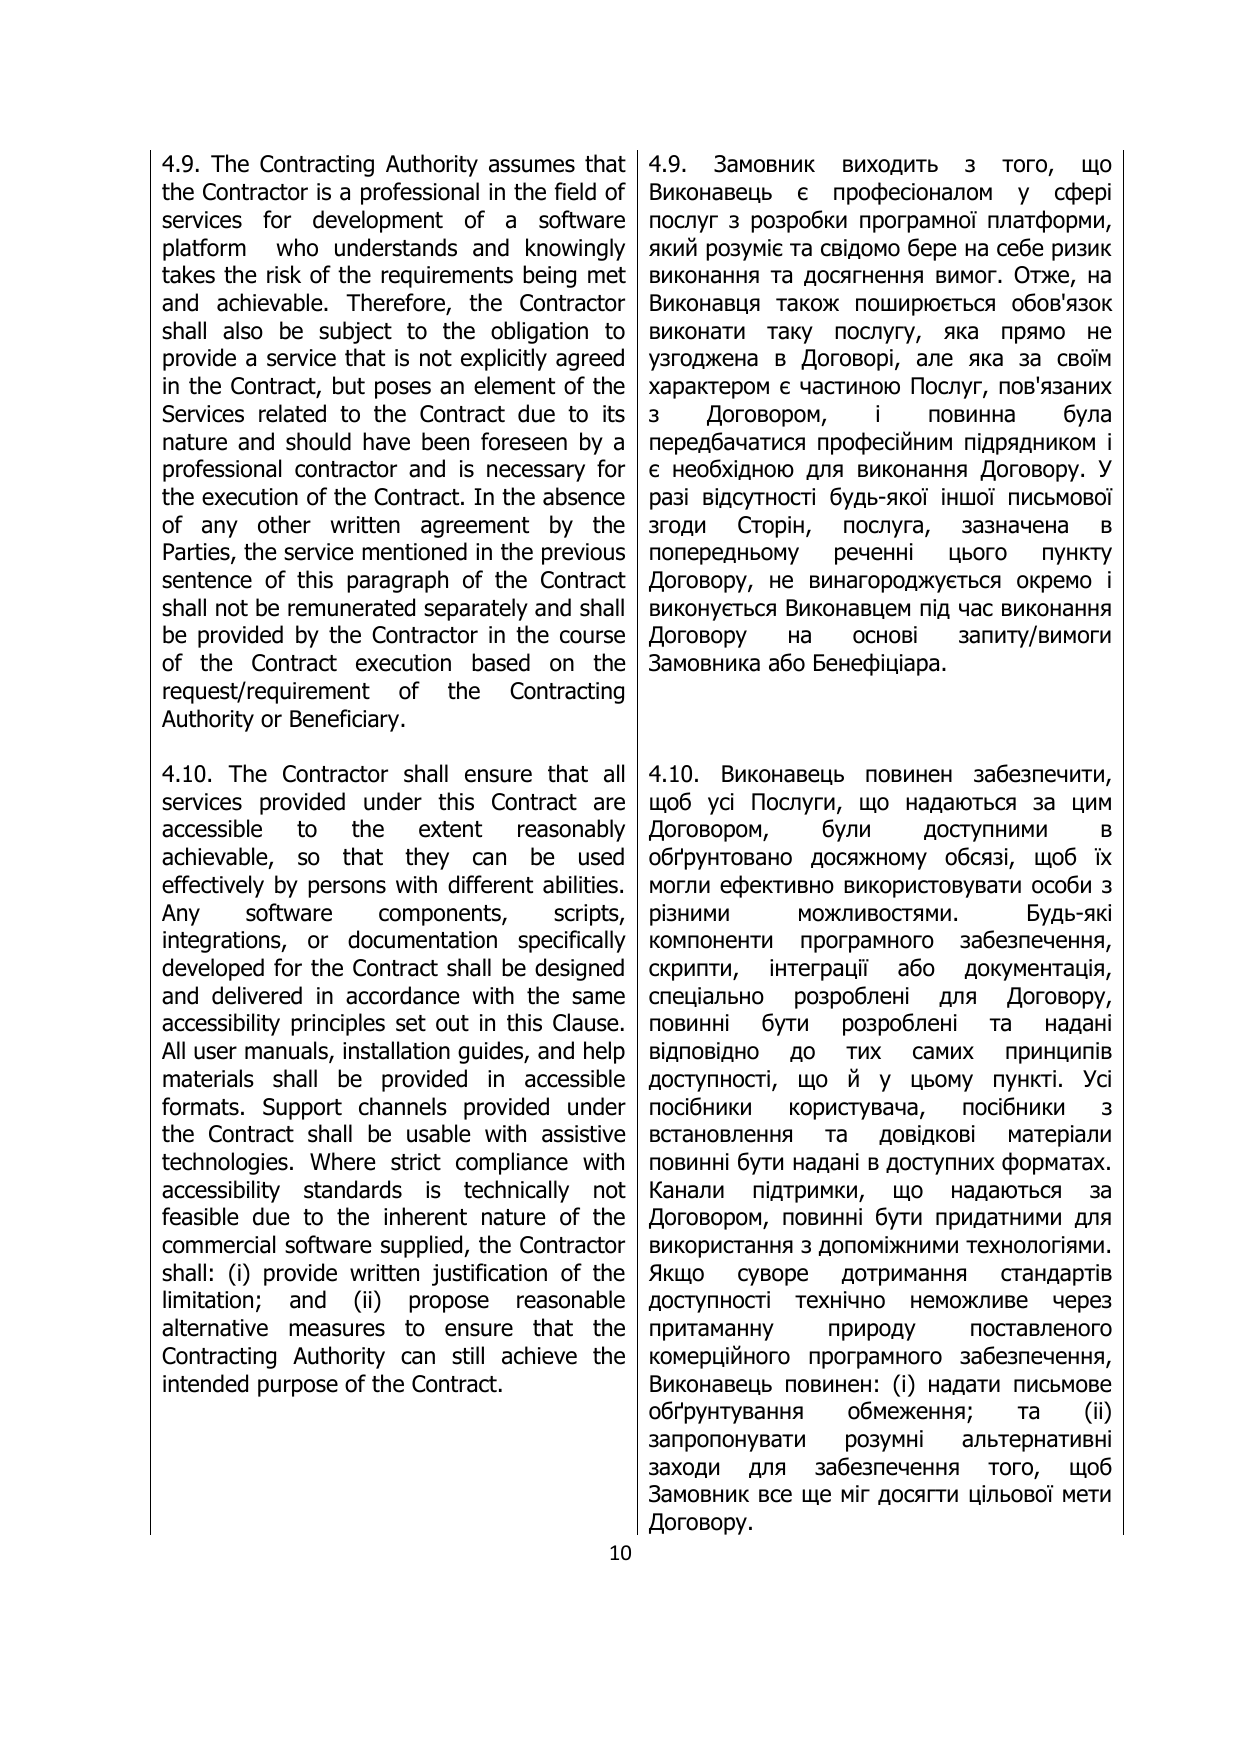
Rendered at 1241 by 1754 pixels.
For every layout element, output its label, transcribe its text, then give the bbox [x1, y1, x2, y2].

table_cell 4.9. The Contracting Authority assumes that the Contractor is a professional in the field of services for development of a software platform who understands and knowingly takes the risk of the requirements being met and achievable. Therefore, the Contractor shall also be subject to the obligation to provide a service that is not explicitly agreed in the Contract, but poses an element of the Services related to the Contract due to its nature and should have been foreseen by a professional contractor and is necessary for the execution of the Contract. In the absence of any other written agreement by the Parties, the service mentioned in the previous sentence of this paragraph of the Contract shall not be remunerated separately and shall be provided by the Contractor in the course of the Contract execution based on the request/requirement of the Contracting Authority or Beneficiary. 4.10. The Contractor shall ensure that all services provided under this Contract are accessible to the extent reasonably achievable, so that they can be used effectively by persons with different abilities. Any software components, scripts, integrations, or documentation specifically developed for the Contract shall be designed and delivered in accordance with the same accessibility principles set out in this Clause. All user manuals, installation guides, and help materials shall be provided in accessible formats. Support channels provided under the Contract shall be usable with assistive technologies. Where strict compliance with accessibility standards is technically not feasible due to the inherent nature of the commercial software supplied, the Contractor shall: (i) provide written justification of the limitation; and (ii) propose reasonable alternative measures to ensure that the Contracting Authority can still achieve the intended purpose of the Contract. [151, 150, 637, 1535]
table_cell 4.9. Замовник виходить з того, що Виконавець є професіоналом у сфері послуг з розробки програмної платформи, який розуміє та свідомо бере на себе ризик виконання та досягнення вимог. Отже, на Виконавця також поширюється обов'язок виконати таку послугу, яка прямо не узгоджена в Договорі, але яка за своїм характером є частиною Послуг, пов'язаних з Договором, і повинна була передбачатися професійним підрядником і є необхідною для виконання Договору. У разі відсутності будь-якої іншої письмової згоди Сторін, послуга, зазначена в попередньому реченні цього пункту Договору, не винагороджується окремо і виконується Виконавцем під час виконання Договору на основі запиту/вимоги Замовника або Бенефіціара. 4.10. Виконавець повинен забезпечити, щоб усі Послуги, що надаються за цим Договором, були доступними в обґрунтовано досяжному обсязі, щоб їх могли ефективно використовувати особи з різними можливостями. Будь-які компоненти програмного забезпечення, скрипти, інтеграції або документація, спеціально розроблені для Договору, повинні бути розроблені та надані відповідно до тих самих принципів доступності, що й у цьому пункті. Усі посібники користувача, посібники з встановлення та довідкові матеріали повинні бути надані в доступних форматах. Канали підтримки, що надаються за Договором, повинні бути придатними для використання з допоміжними технологіями. Якщо суворе дотримання стандартів доступності технічно неможливе через притаманну природу поставленого комерційного програмного забезпечення, Виконавець повинен: (i) надати письмове обґрунтування обмеження; та (ii) запропонувати розумні альтернативні заходи для забезпечення того, щоб Замовник все ще міг досягти цільової мети Договору. [638, 150, 1123, 1535]
